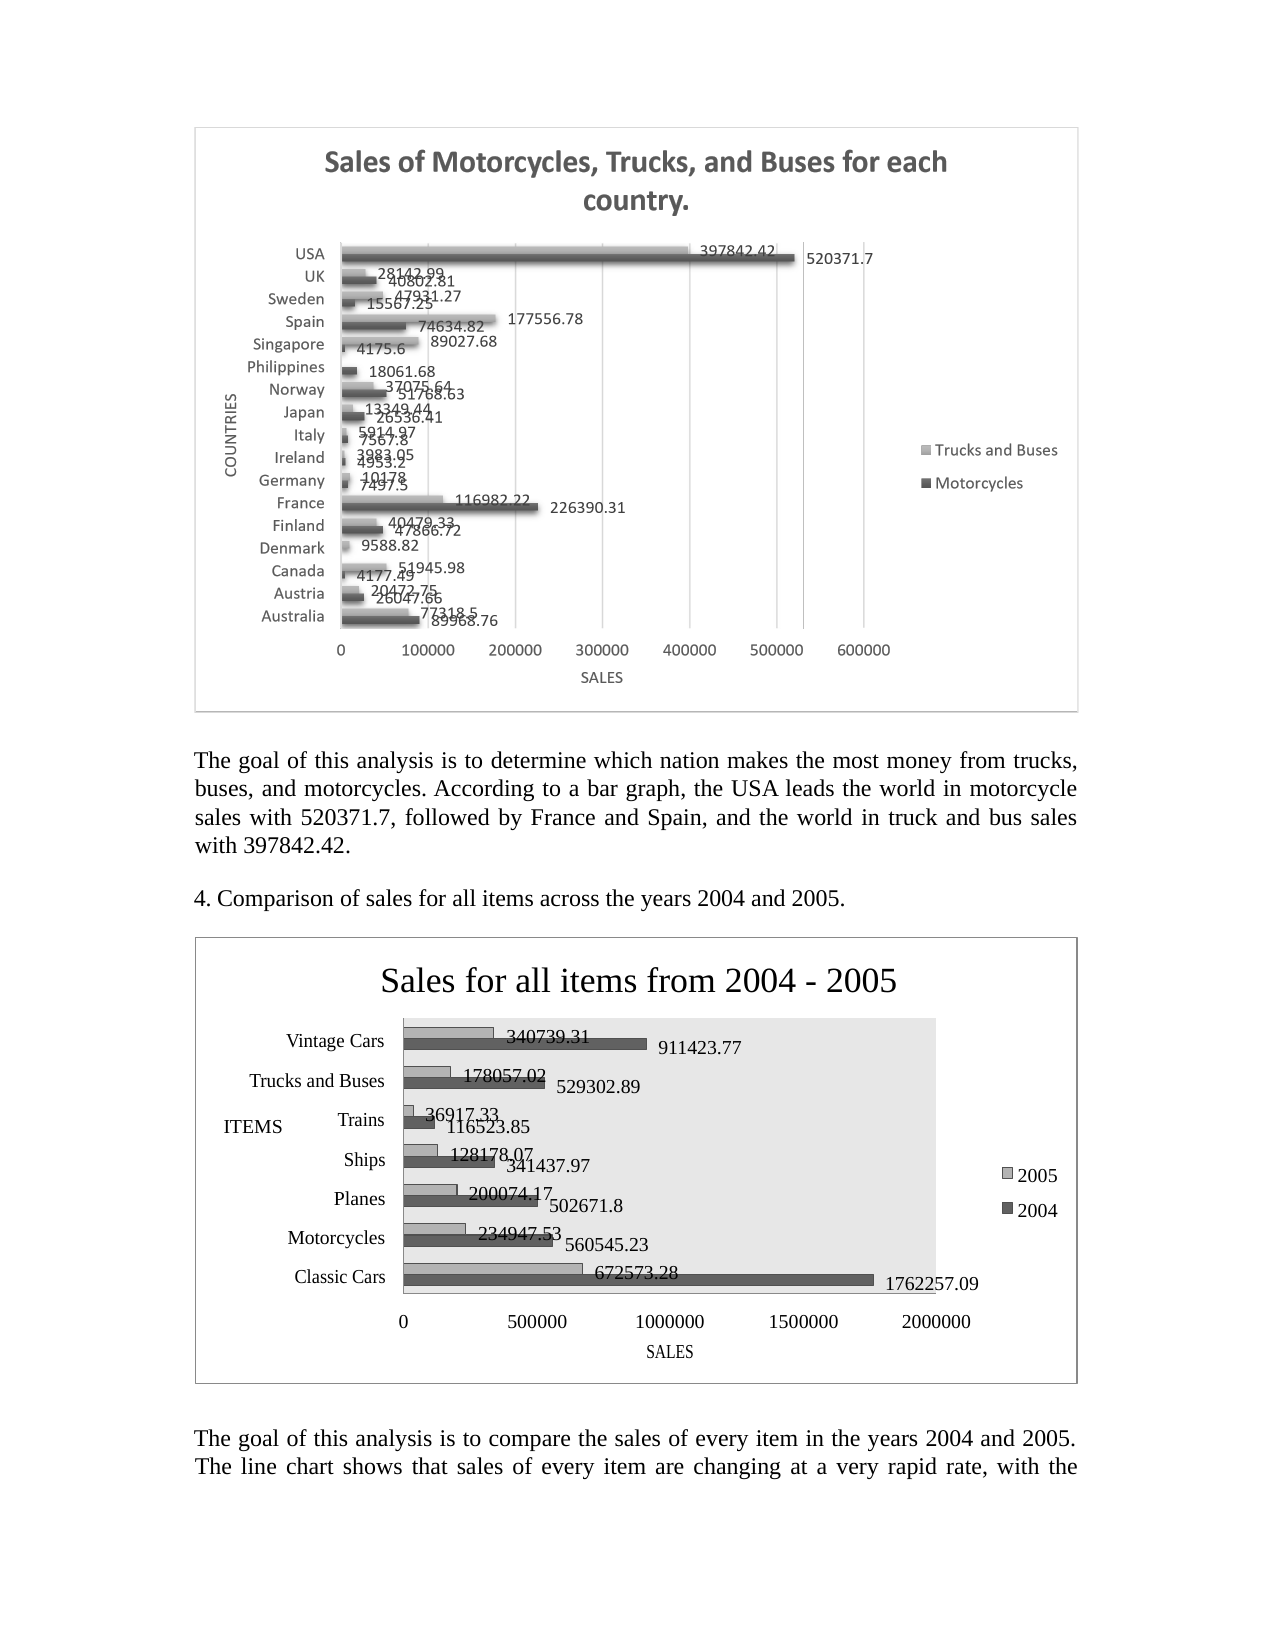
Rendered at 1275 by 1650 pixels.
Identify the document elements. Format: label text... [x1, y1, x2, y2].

text The goal of this analysis is to determine which nation makes the most money from trucks, buses, and motorcycles. According to a bar graph, the USA leads the world in motorcycle sales with 520371.7, followed by France and Spain, and the world in truck and bus sales with 397842.42. [193, 746, 1079, 858]
list Comparison of sales for all items across the years 2004 and 2005. [193, 884, 1124, 912]
picture [193, 126, 1079, 713]
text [193, 1423, 1079, 1479]
